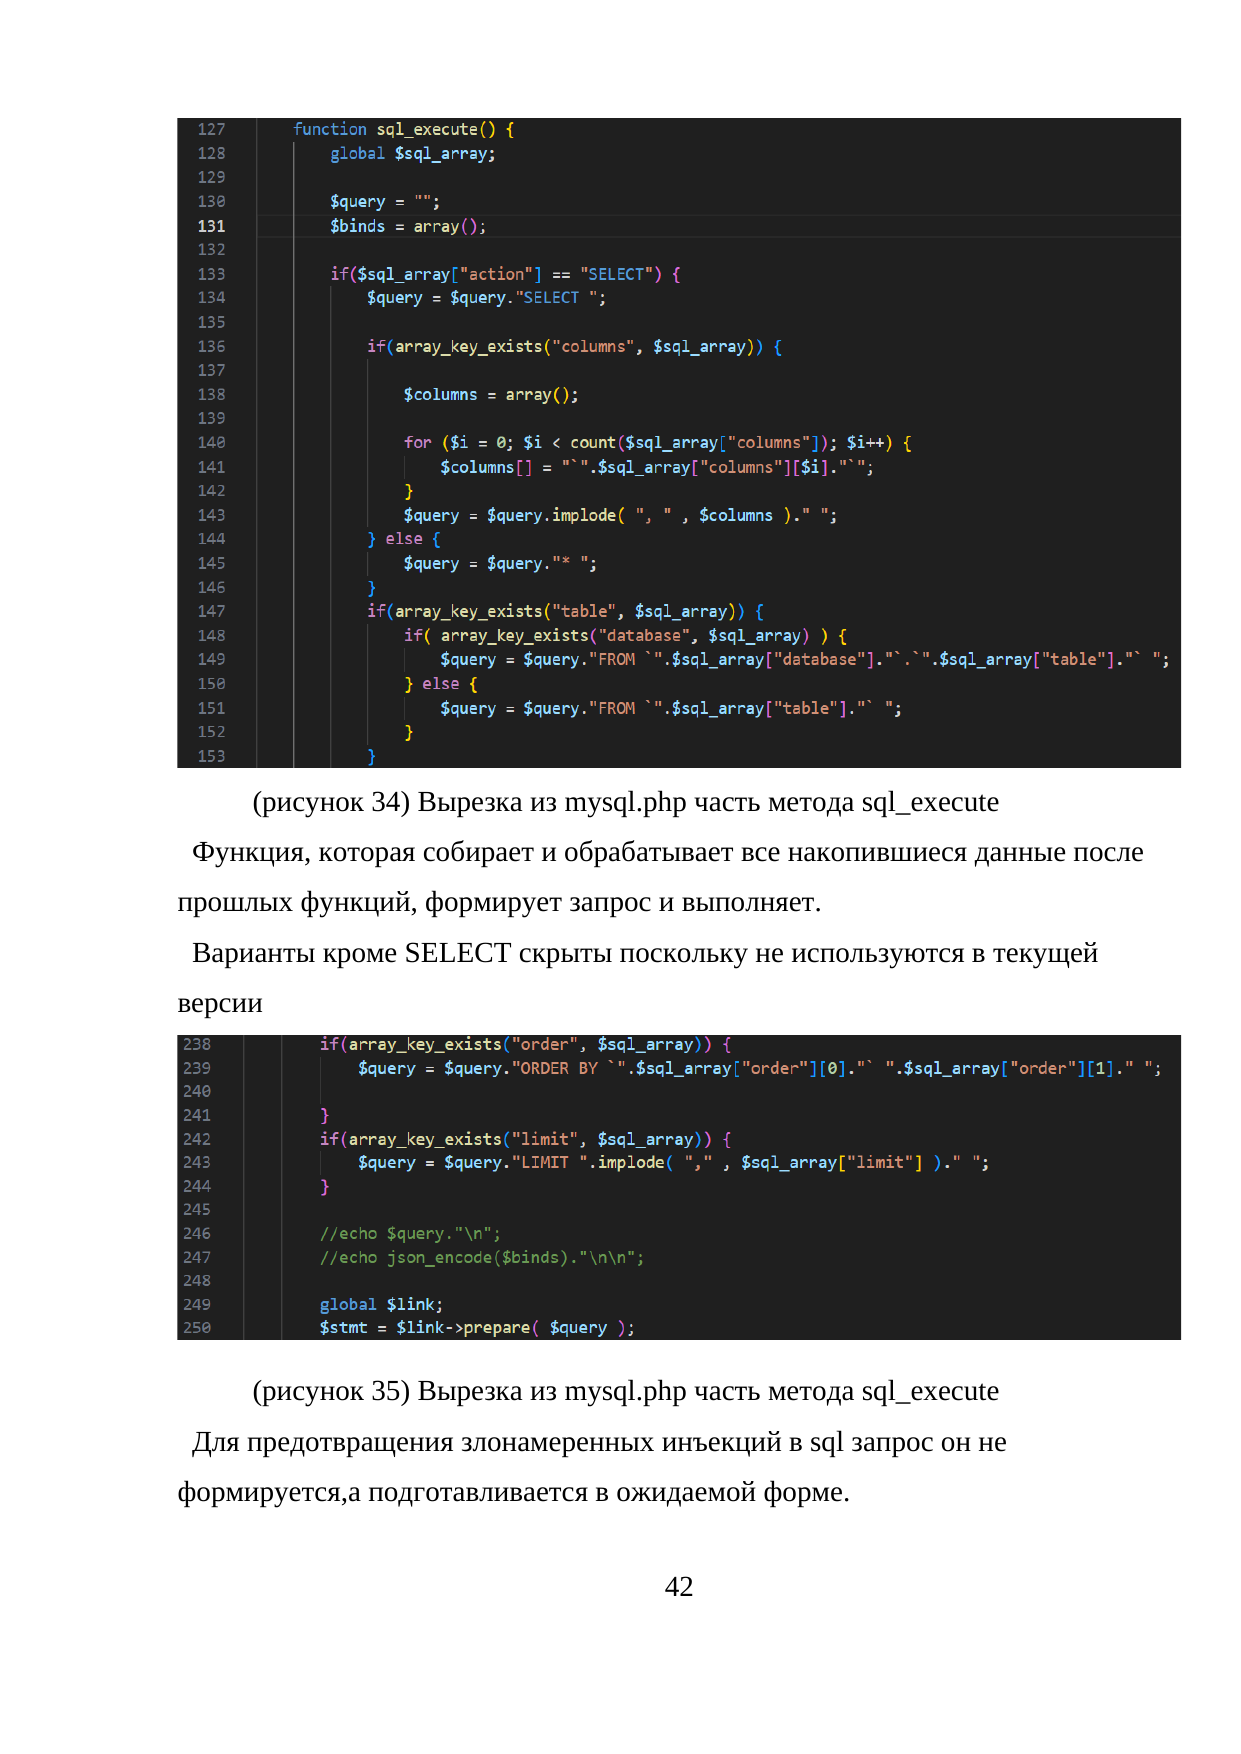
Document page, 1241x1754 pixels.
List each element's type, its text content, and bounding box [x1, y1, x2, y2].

text (рисунок 34) Вырезка из mysql.php часть метода sql_execute [177, 768, 1181, 817]
text Функция, которая собирает и обрабатывает все накопившиеся данные после прошлых функций, формирует запрос и выполняет. [177, 834, 1181, 918]
text (рисунок 35) Вырезка из mysql.php часть метода sql_execute [177, 1340, 1181, 1407]
text Варианты кроме SELECT скрыты поскольку не используются в текущей версии [177, 935, 1181, 1019]
text Для предотвращения злонамеренных инъекций в sql запрос он не формируется,а подготавливается в ожидаемой форме. [177, 1424, 1181, 1508]
picture [177, 1035, 1182, 1340]
picture [177, 118, 1182, 768]
